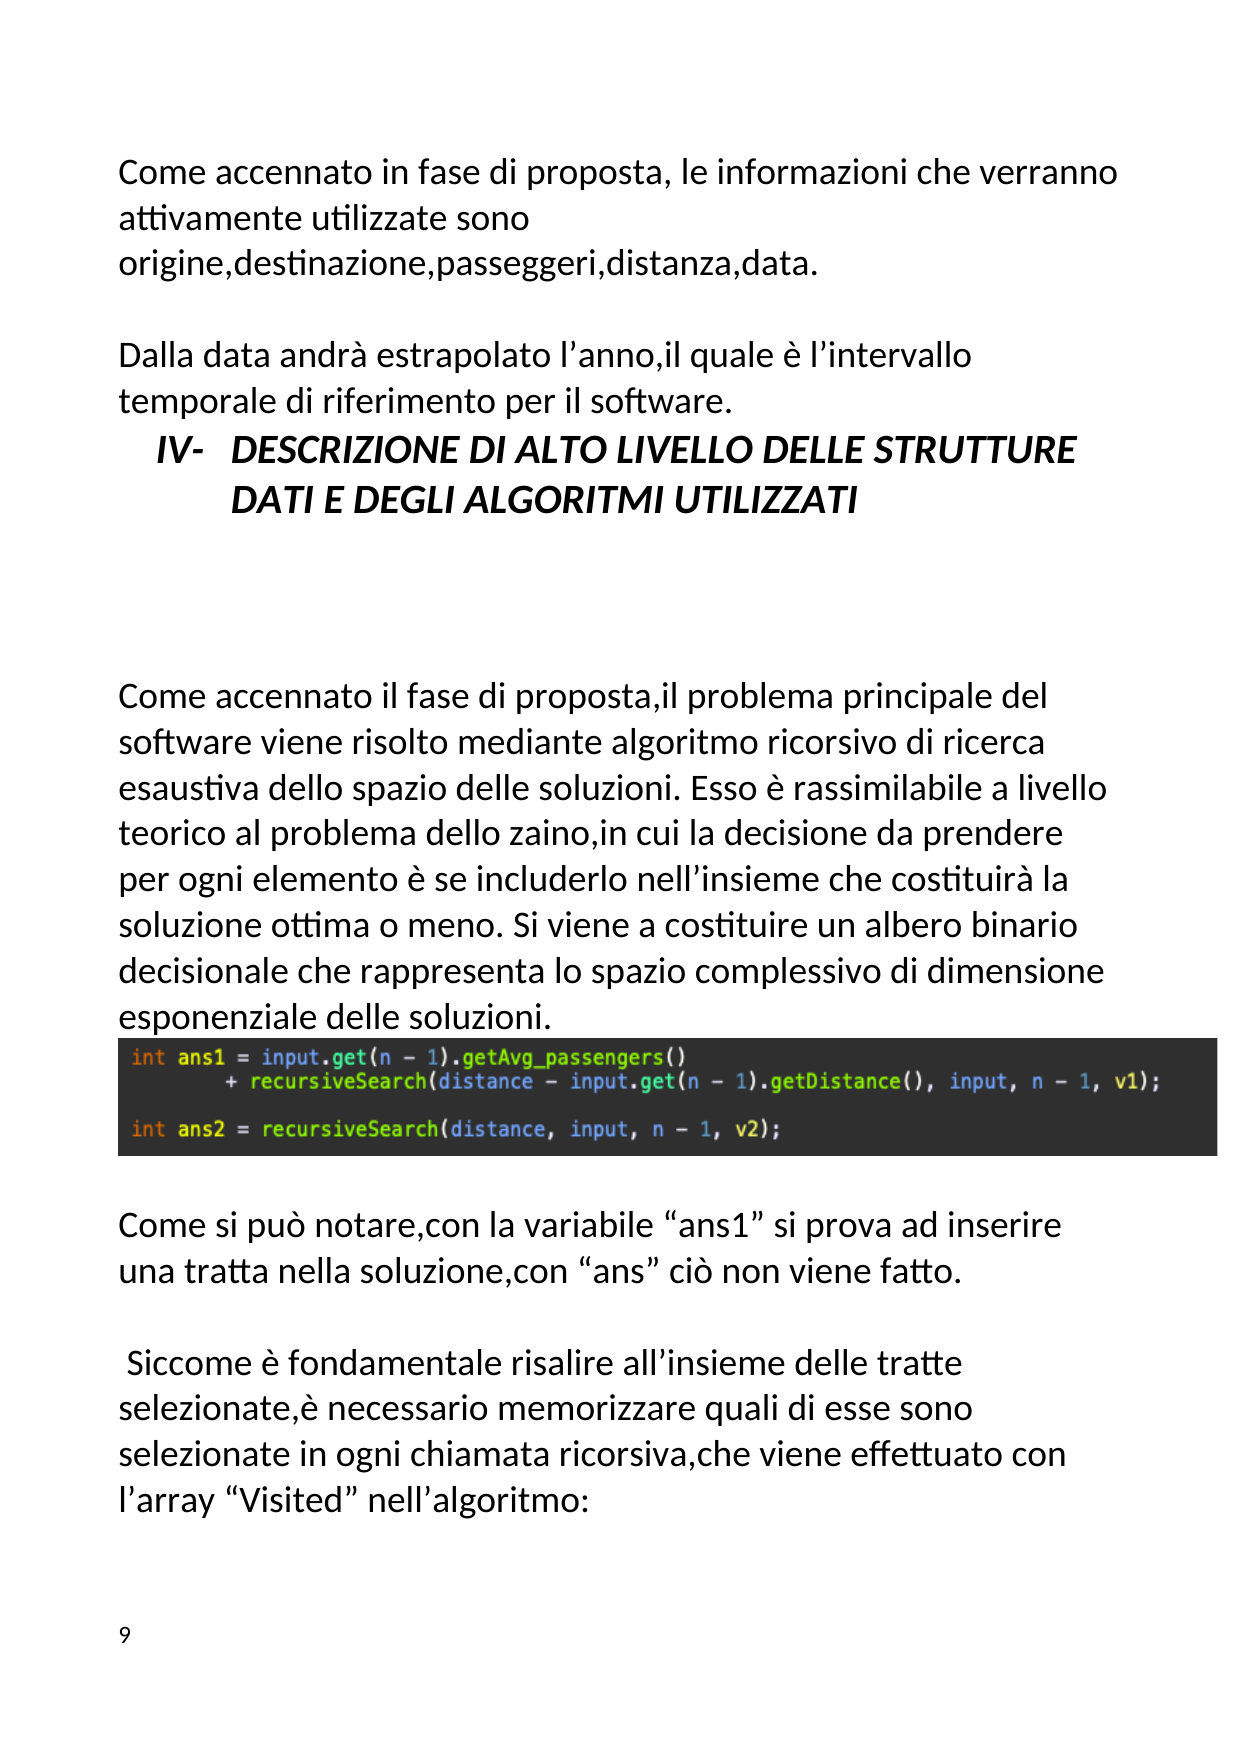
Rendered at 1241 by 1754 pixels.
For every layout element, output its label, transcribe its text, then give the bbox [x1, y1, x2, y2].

text Come si può notare,con la variabile “ans1” si prova ad inserire una tratta nella soluzione,con “ans” ciò non viene fatto. [118, 1201, 1122, 1293]
text Come accennato il fase di proposta,il problema principale del software viene risolto mediante algoritmo ricorsivo di ricerca esaustiva dello spazio delle soluzioni. Esso è rassimilabile a livello teorico al problema dello zaino,in cui la decisione da prendere per ogni elemento è se includerlo nell’insieme che costituirà la soluzione ottima o meno. Si viene a costituire un albero binario decisionale che rappresenta lo spazio complessivo di dimensione esponenziale delle soluzioni. [118, 672, 1122, 1038]
picture [118, 1038, 1218, 1156]
text Dalla data andrà estrapolato l’anno,il quale è l’intervallo temporale di riferimento per il software. [118, 331, 1122, 423]
text Siccome è fondamentale risalire all’insieme delle tratte selezionate,è necessario memorizzare quali di esse sono selezionate in ogni chiamata ricorsiva,che viene effettuato con l’array “Visited” nell’algoritmo: [118, 1338, 1122, 1522]
list DESCRIZIONE DI ALTO LIVELLO DELLE STRUTTURE DATI E DEGLI ALGORITMI UTILIZZATI [156, 423, 1122, 524]
text Come accennato in fase di proposta, le informazioni che verranno attivamente utilizzate sono origine,destinazione,passeggeri,distanza,data. [118, 148, 1122, 285]
